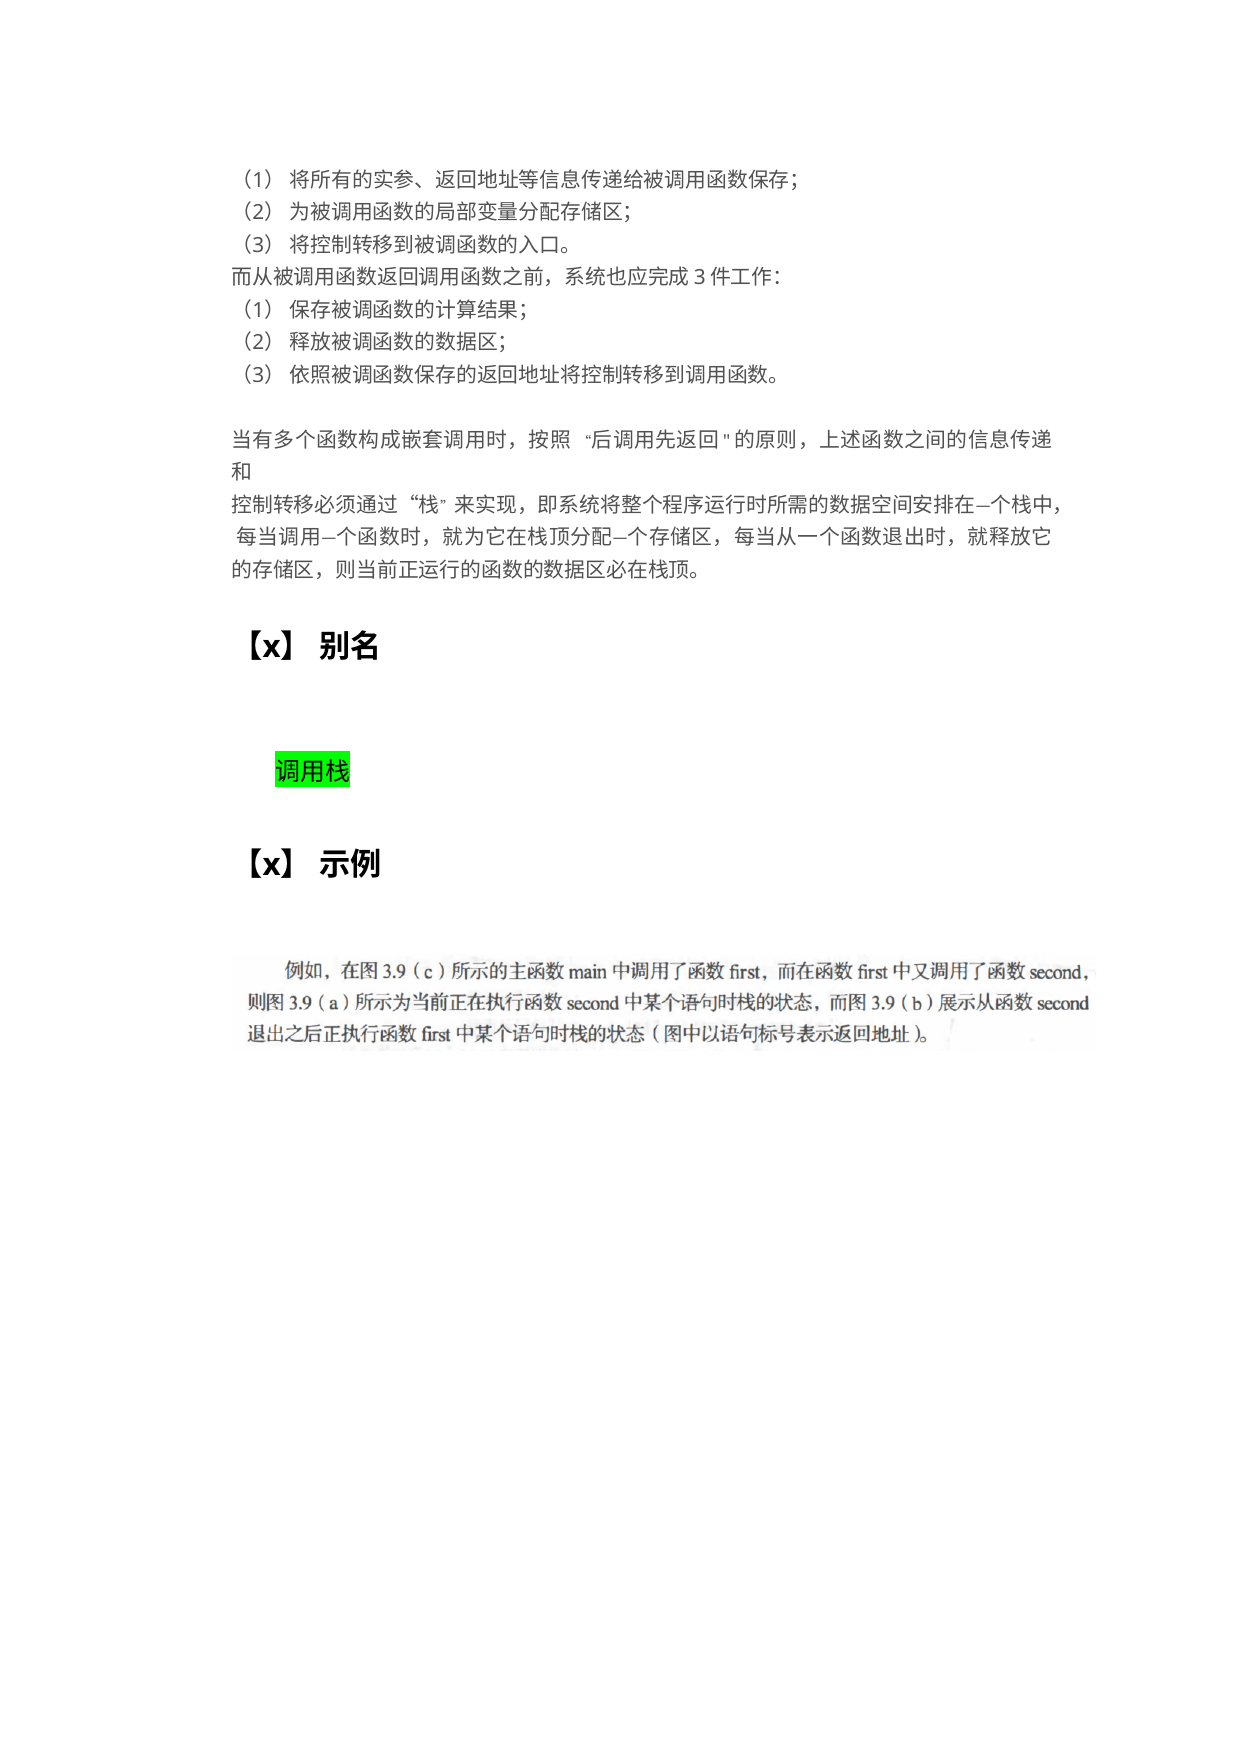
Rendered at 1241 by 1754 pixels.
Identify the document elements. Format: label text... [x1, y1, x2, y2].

subtitle 【x】 别名 [187, 612, 1053, 677]
text （1） 将所有的实参、返回地址等信息传递给被调用函数保存； （2） 为被调用函数的局部变量分配存储区； [231, 162, 1053, 227]
text 当有多个函数构成嵌套调用时，按照 “后调用先返回＂的原则，上述函数之间的信息传递和 控制转移必须通过“栈”来实现，即系统将整个程序运行时所需的数据空间安排在一个栈中， 每当调用一个函数时，就为它在栈顶分配一个存储区，每当从一个函数退出时，就释放它的存储区，则当前正运行的函数的数据区必在栈顶。 [231, 422, 1053, 584]
text （3） 将控制转移到被调函数的入口。 而从被调用函数返回调用函数之前，系统也应完成3件工作： （1） 保存被调函数的计算结果； （2） 释放被调函数的数据区； （3） 依照被调函数保存的返回地址将控制转移到调用函数。 [231, 227, 1053, 389]
text 调用栈 [187, 737, 1053, 802]
picture [231, 954, 1097, 1051]
subtitle 【x】 示例 [187, 829, 1053, 894]
